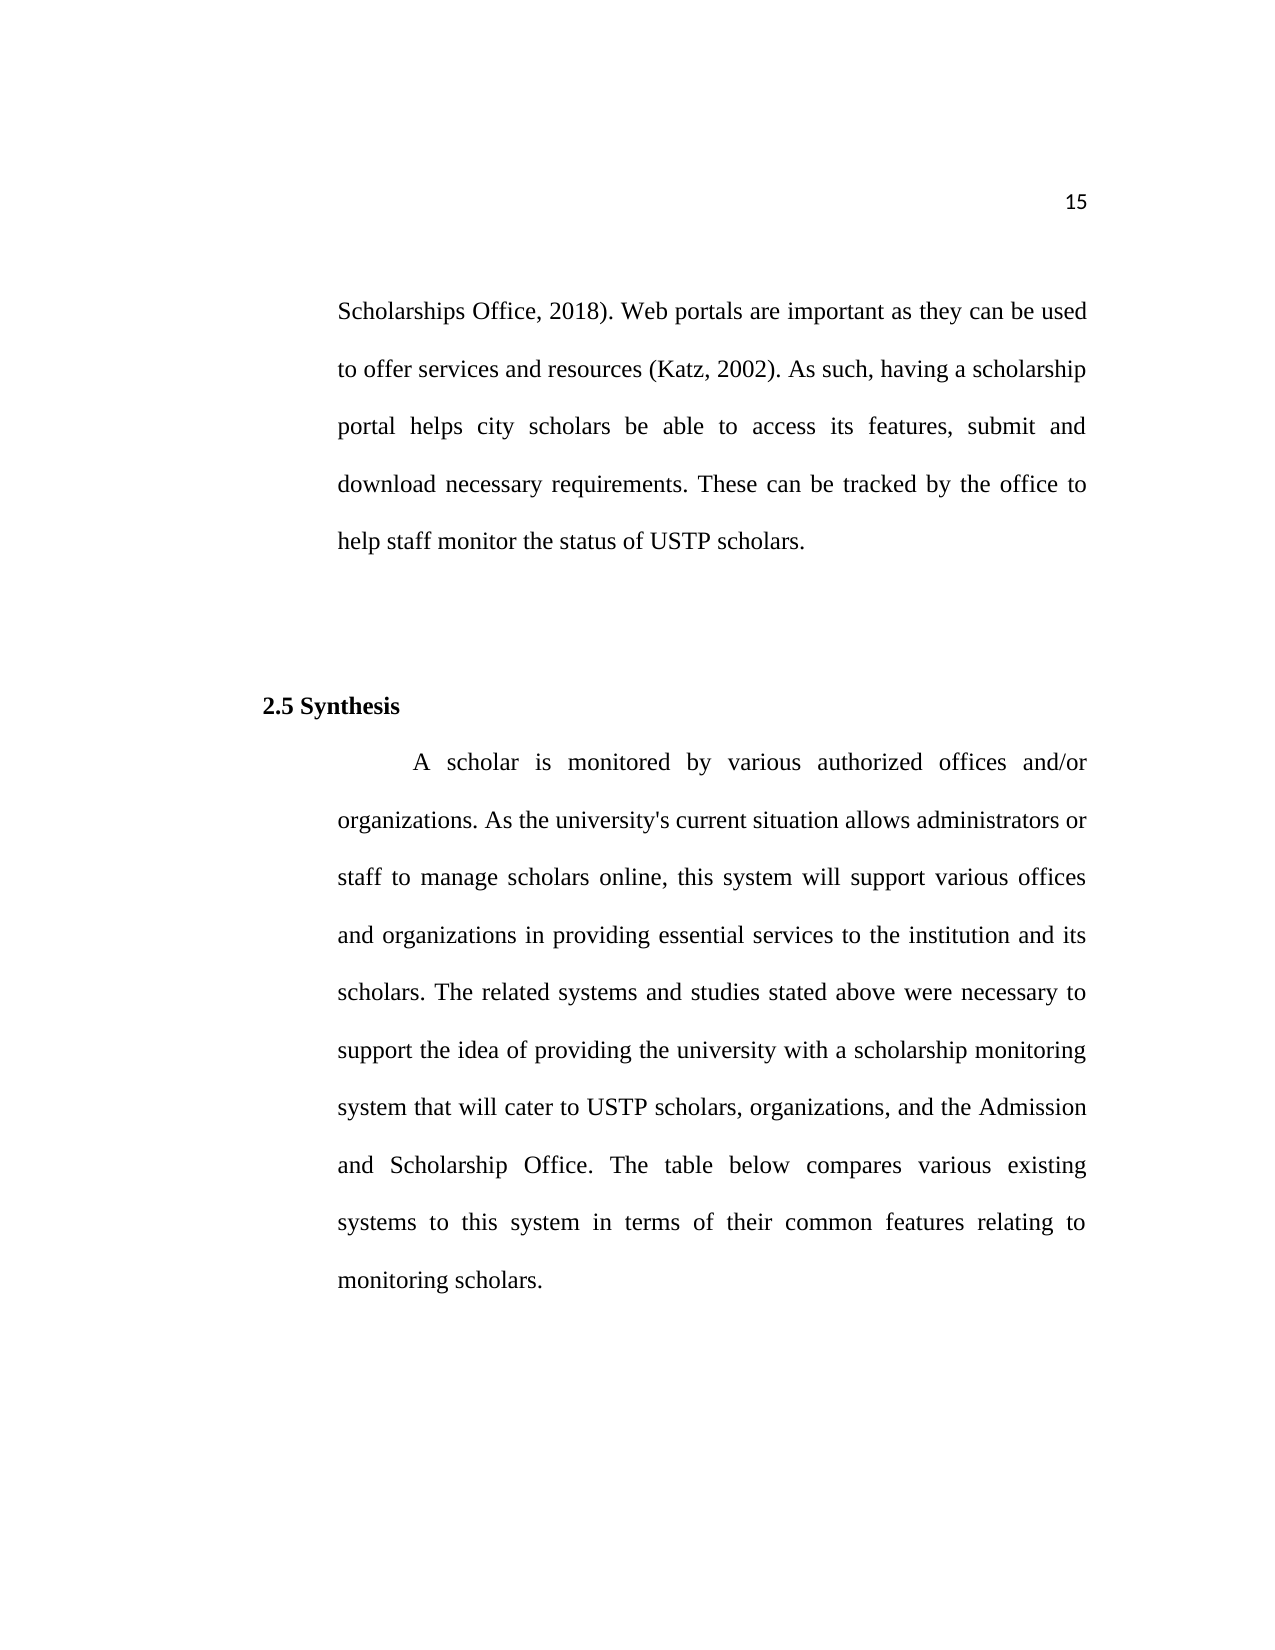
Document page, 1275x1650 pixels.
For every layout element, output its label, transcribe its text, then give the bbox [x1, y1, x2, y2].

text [337, 296, 1087, 555]
text 2.5 Synthesis [262, 691, 1087, 720]
text A scholar is monitored by various authorized offices and/or organizations. As the university's current situation allows administrators or staff to manage scholars online, this system will support various offices and organizations in providing essential services to the institution and its scholars. The related systems and studies stated above were necessary to support the idea of providing the university with a scholarship monitoring system that will cater to USTP scholars, organizations, and the Admission and Scholarship Office. The table below compares various existing systems to this system in terms of their common features relating to monitoring scholars. [337, 747, 1087, 1293]
